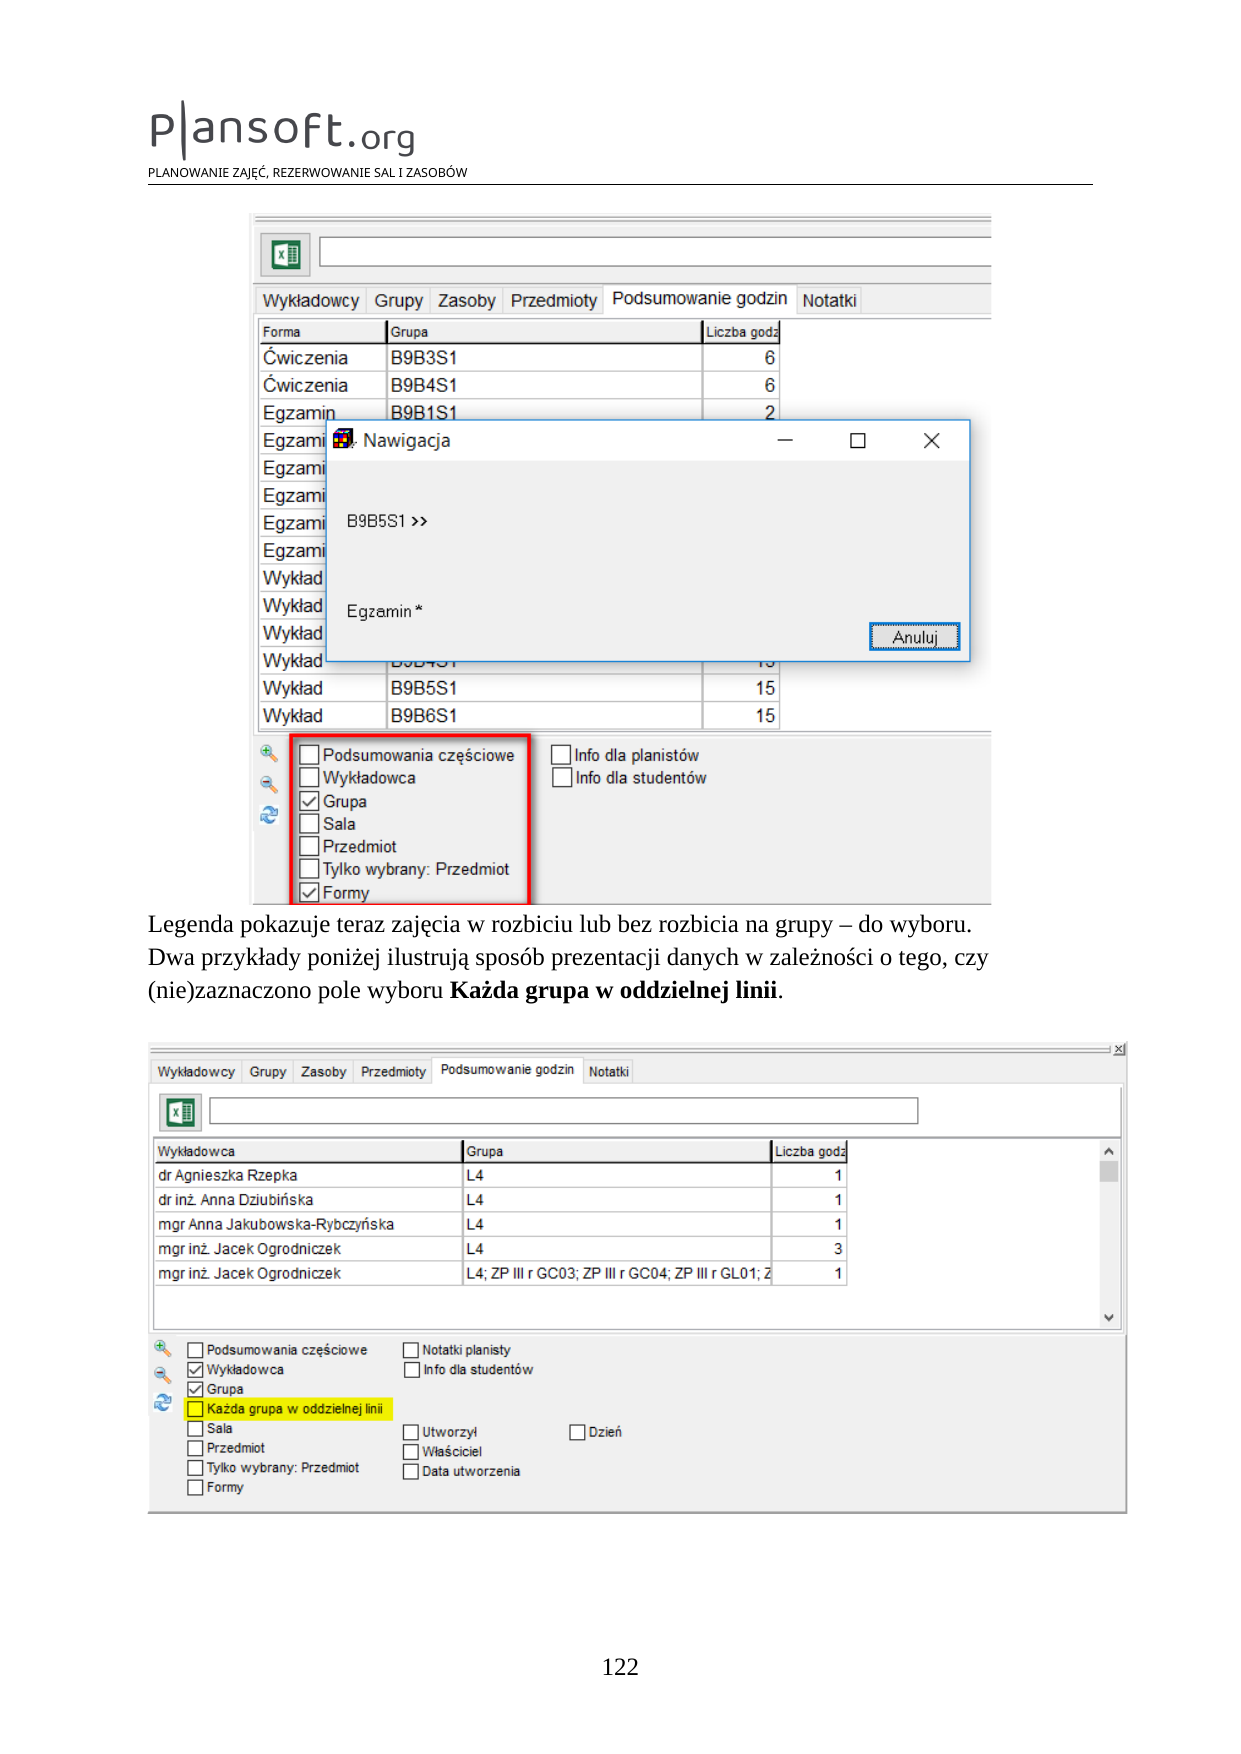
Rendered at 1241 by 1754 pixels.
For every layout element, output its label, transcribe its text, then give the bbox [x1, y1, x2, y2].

picture [248, 213, 992, 905]
picture [147, 1041, 1128, 1514]
text Dwa przykłady poniżej ilustrują sposób prezentacji danych w zależności o tego, czy (nie)zaznaczono pole wyboru Każda grupa w oddzielnej linii. [148, 942, 1093, 1004]
text Legenda pokazuje teraz zajęcia w rozbiciu lub bez rozbicia na grupy – do wyboru. [148, 909, 1093, 938]
picture [147, 73, 418, 165]
